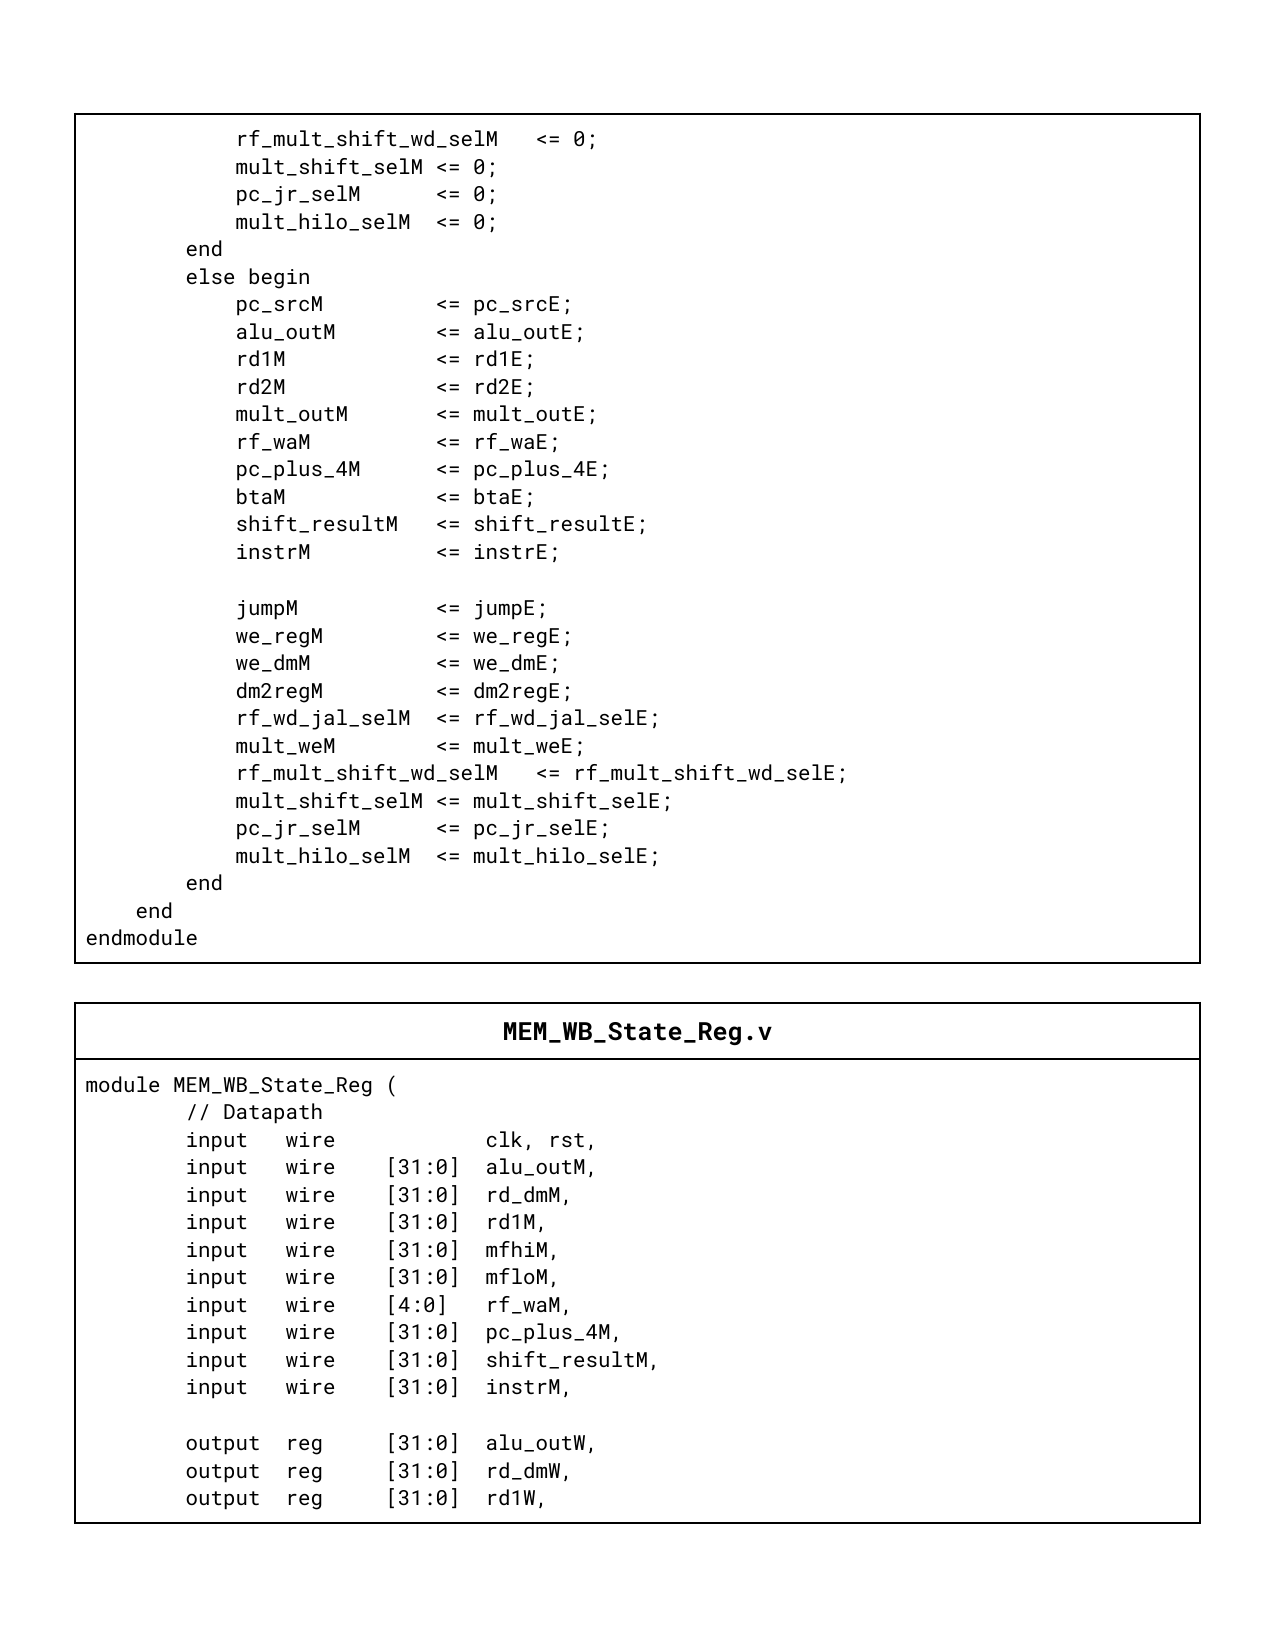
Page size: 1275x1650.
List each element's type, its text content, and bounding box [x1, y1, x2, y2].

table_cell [76, 1060, 1199, 1522]
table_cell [76, 115, 1199, 962]
table_header MEM_WB_State_Reg.v [76, 1004, 1199, 1058]
